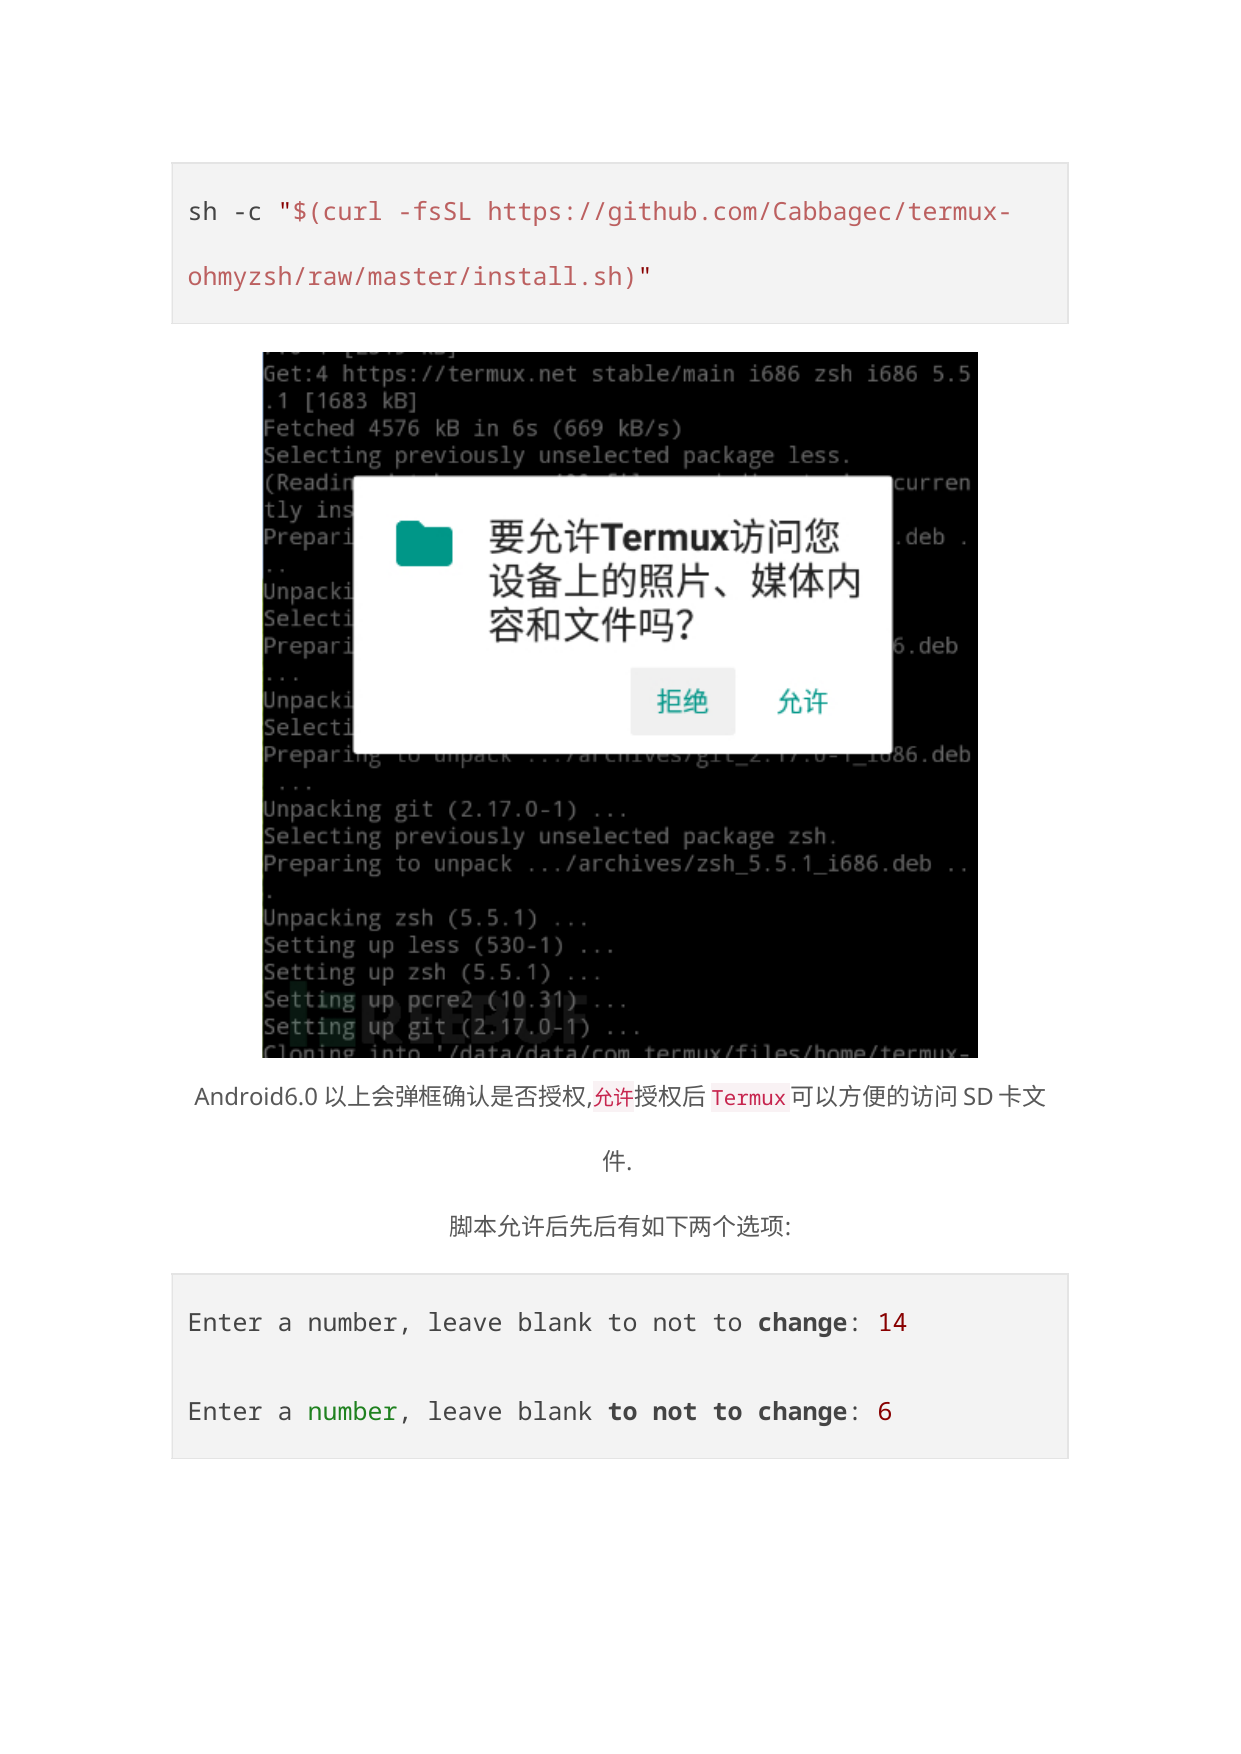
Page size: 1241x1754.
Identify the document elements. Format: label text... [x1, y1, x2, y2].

picture [262, 352, 978, 1058]
text Enter a number, leave blank to not to change: 6 [173, 1362, 1067, 1458]
text sh -c "$(curl -fsSL https://github.com/Cabbagec/termux-ohmyzsh/raw/master/install.sh)" [173, 164, 1067, 323]
text Enter a number, leave blank to not to change: 14 [173, 1275, 1067, 1354]
